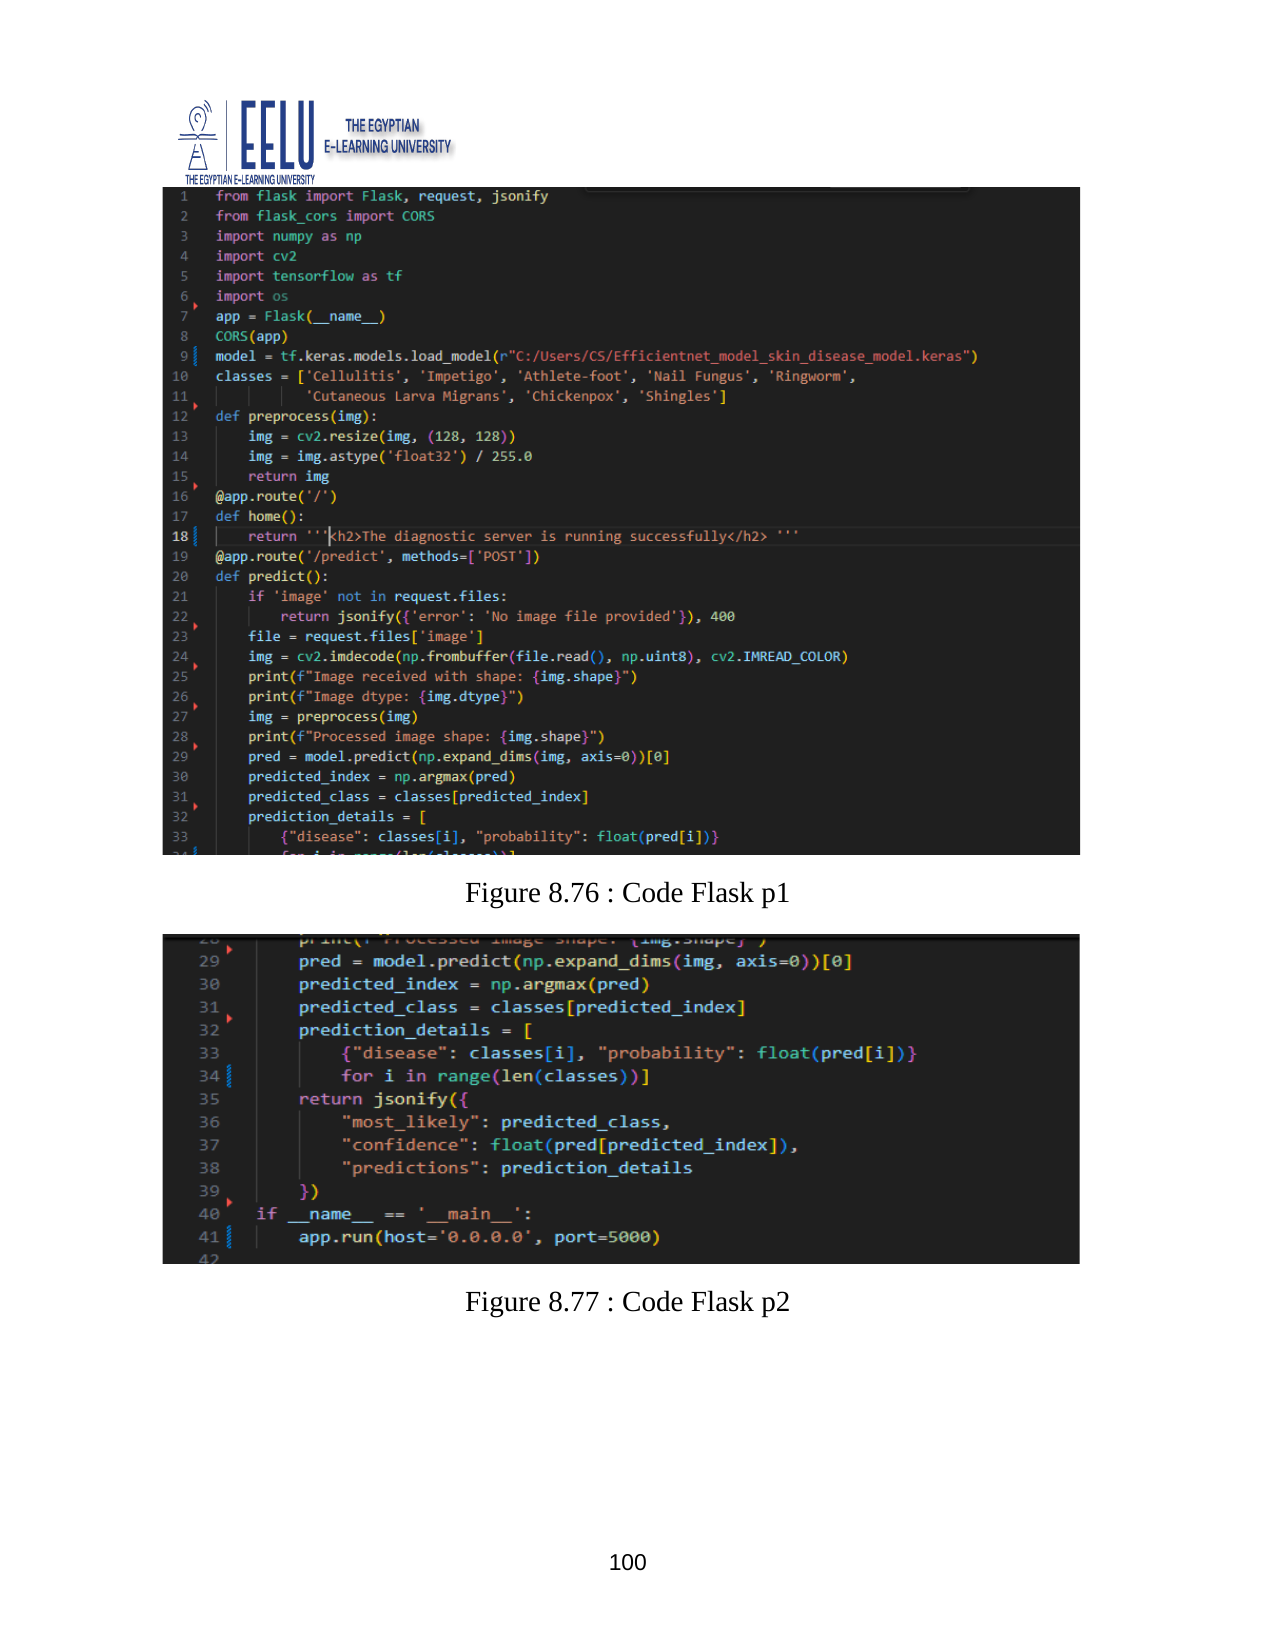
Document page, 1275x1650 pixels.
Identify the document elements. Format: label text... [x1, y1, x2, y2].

subtitle Figure 8.76 : Code Flask p1 [162, 875, 1093, 908]
subtitle Figure 8.77 : Code Flask p2 [162, 1284, 1093, 1318]
picture [162, 75, 1080, 855]
picture [162, 934, 1080, 1264]
